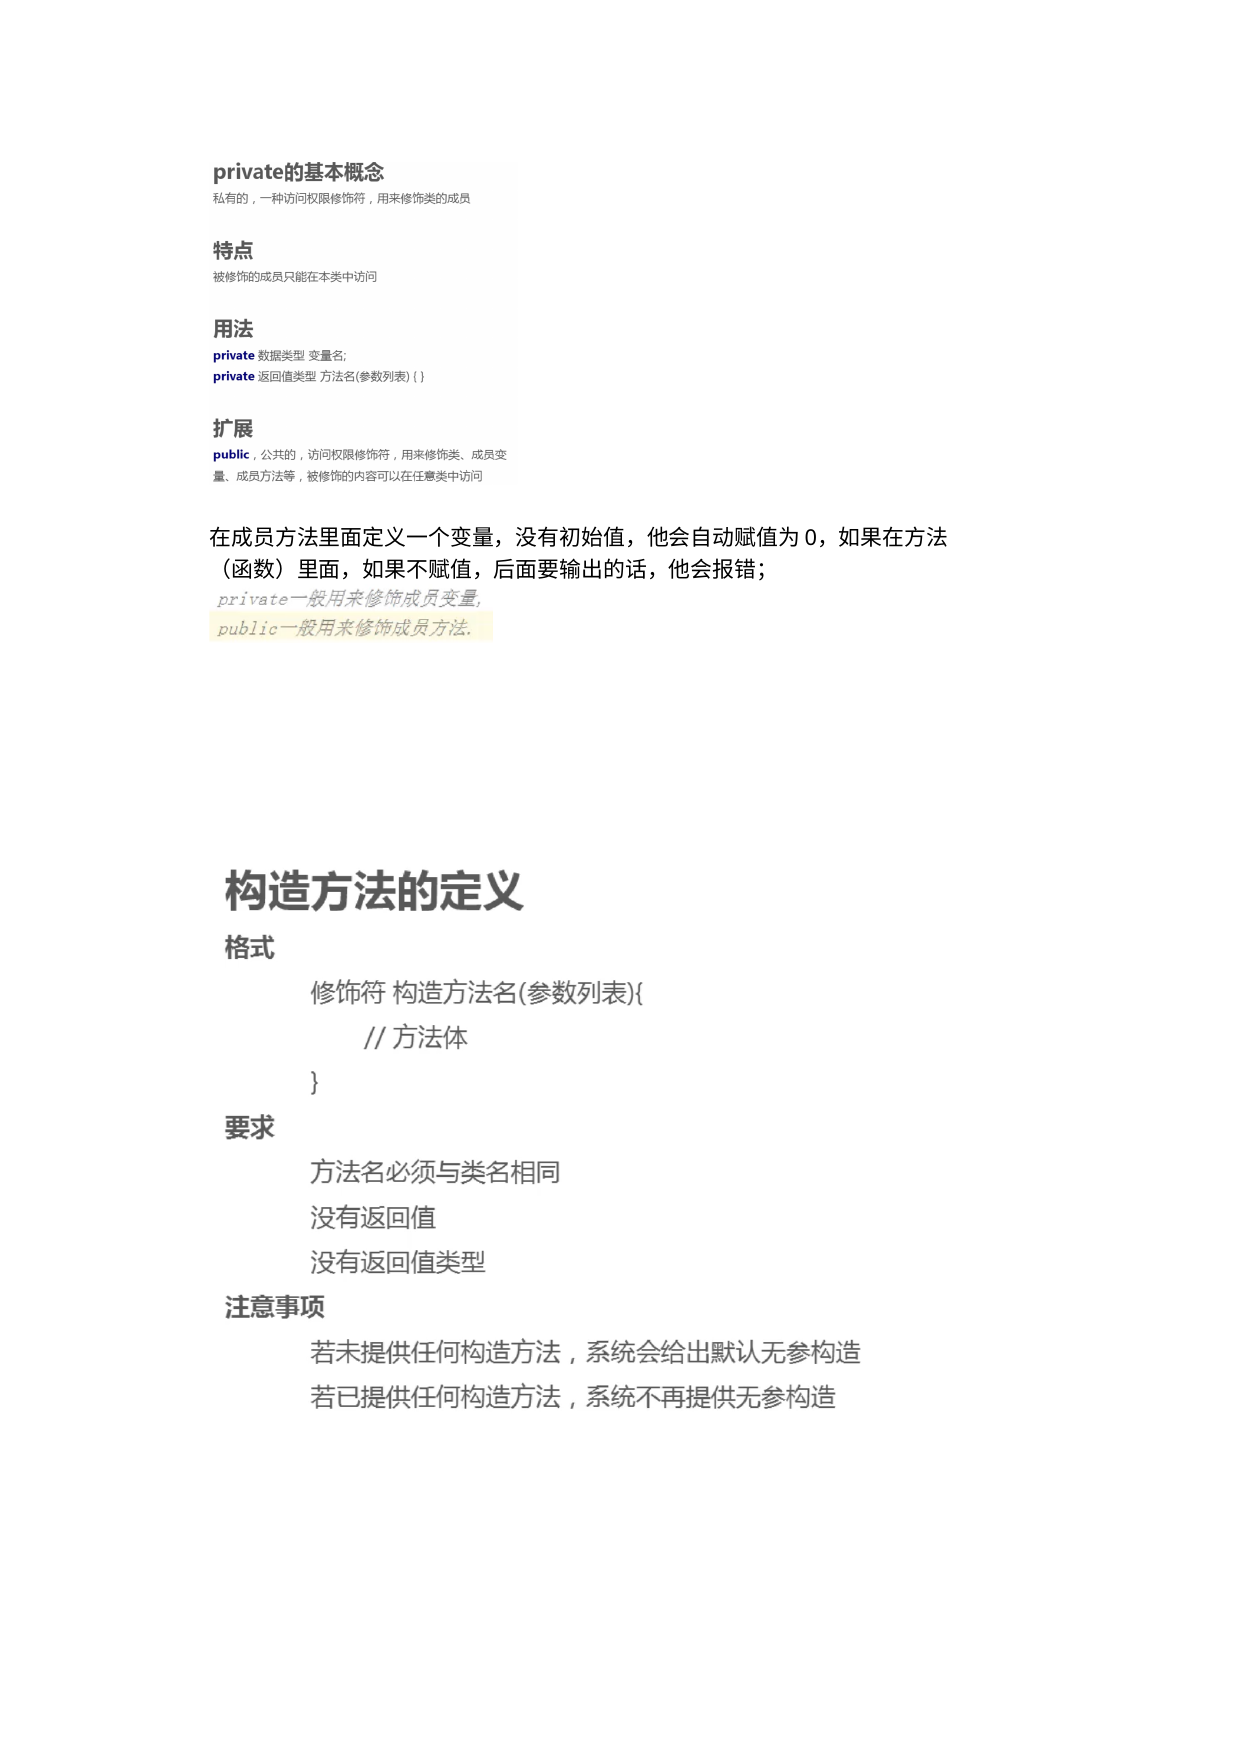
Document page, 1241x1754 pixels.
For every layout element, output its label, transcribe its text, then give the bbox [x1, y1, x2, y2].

text （函数）里面，如果不赋值，后面要输出的话，他会报错； [187, 552, 1053, 584]
picture [209, 162, 518, 485]
picture [209, 584, 493, 643]
text 在成员方法里面定义一个变量，没有初始值，他会自动赋值为0，如果在方法 [187, 519, 1053, 552]
picture [209, 844, 888, 1425]
